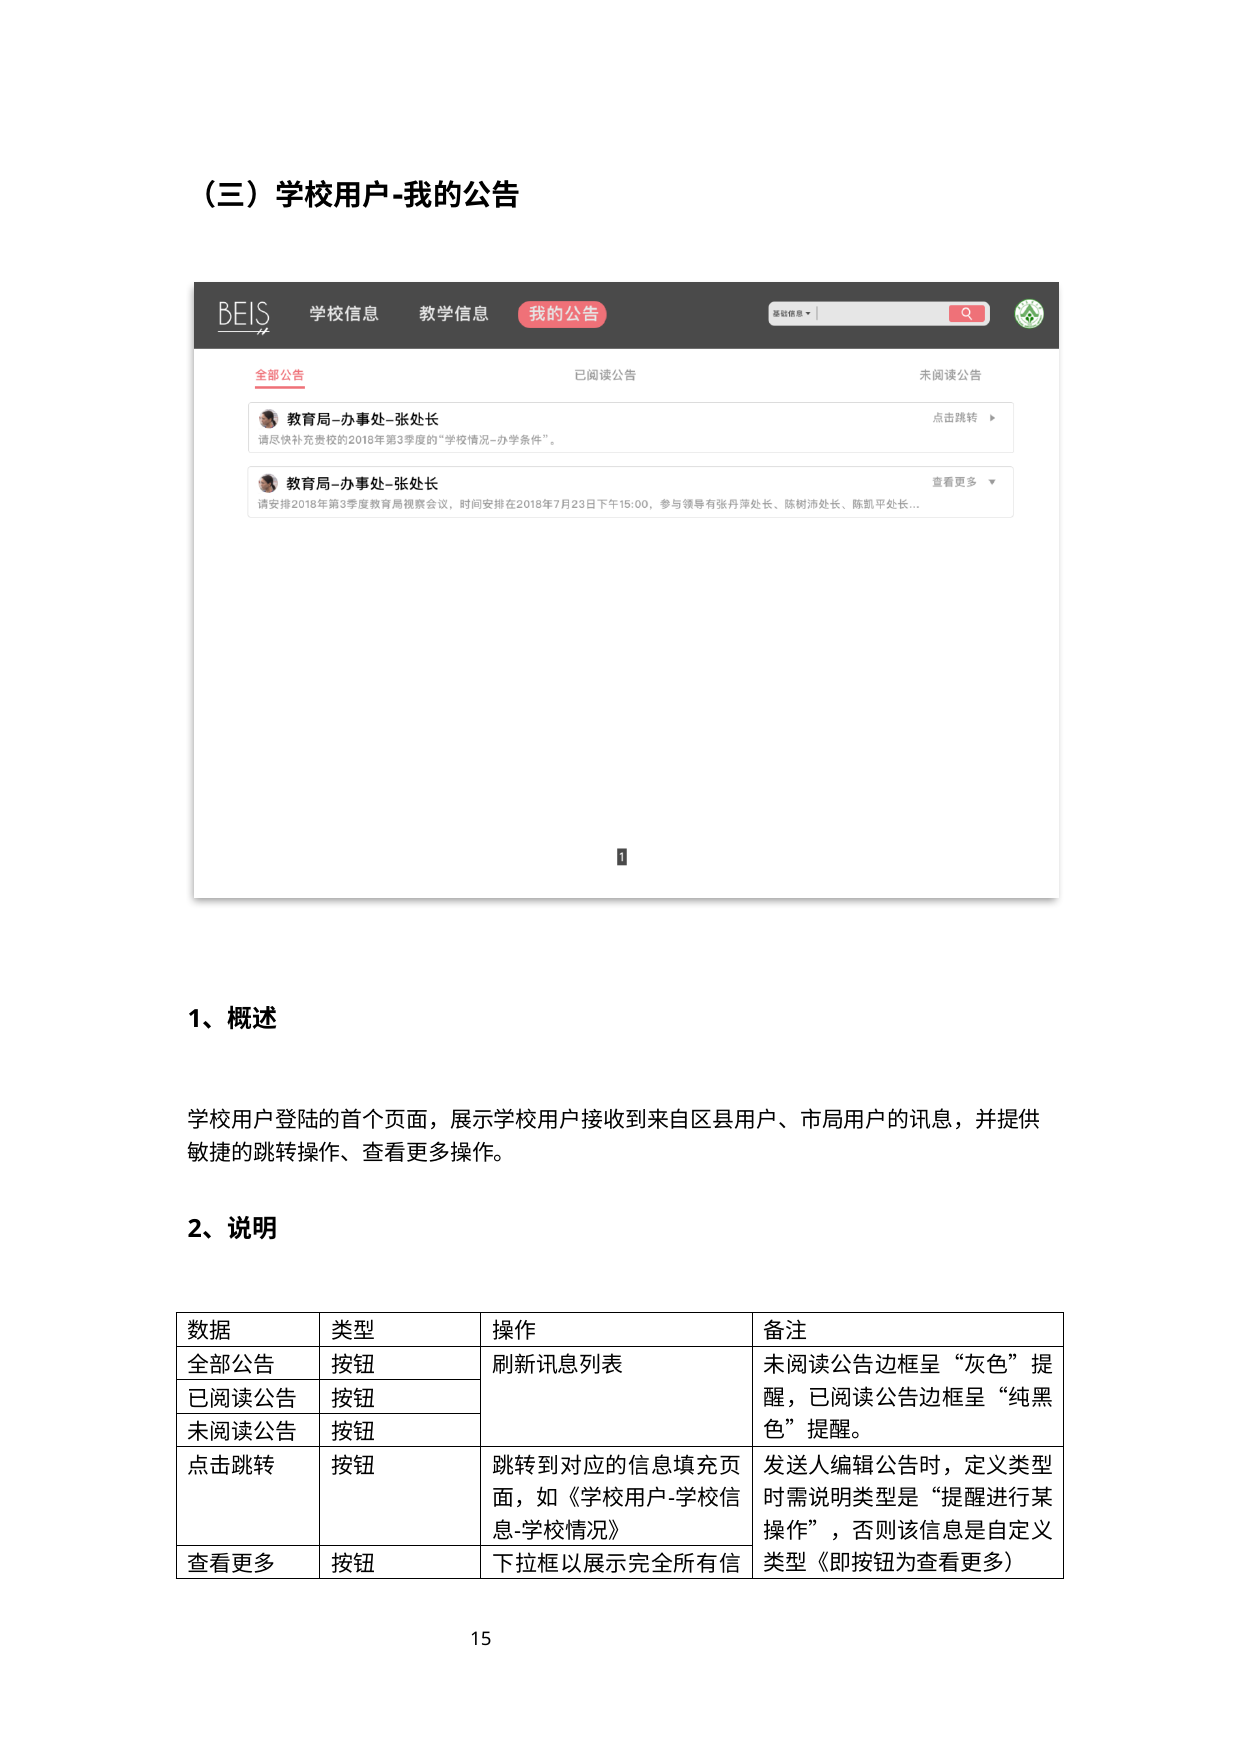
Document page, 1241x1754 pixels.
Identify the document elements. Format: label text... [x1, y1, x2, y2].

table_header 操作 [481, 1313, 752, 1346]
table_cell 点击跳转 [177, 1447, 319, 1545]
table_cell 按钮 [320, 1447, 480, 1545]
subtitle 2、说明 [187, 1194, 1053, 1259]
table_cell 未阅读公告 [177, 1414, 319, 1446]
table_cell 按钮 [320, 1347, 480, 1379]
table_cell 下拉框以展示完全所有信息 [481, 1546, 752, 1578]
list 学校用户登陆的首个页面，展示学校用户接收到来自区县用户、市局用户的讯息，并提供敏捷的跳转操作、查看更多操作。 [187, 1102, 1053, 1167]
table_cell 未阅读公告边框呈“灰色”提醒，已阅读公告边框呈“纯黑色”提醒。 [753, 1347, 1063, 1446]
table_header 类型 [320, 1313, 480, 1346]
picture [194, 282, 1059, 898]
table_cell 跳转到对应的信息填充页面，如《学校用户-学校信息-学校情况》 [481, 1447, 752, 1545]
table_cell 按钮 [320, 1380, 480, 1413]
subtitle 概述 [187, 984, 1053, 1049]
subtitle （三）学校用户-我的公告 [187, 160, 1053, 225]
table_header 数据 [177, 1313, 319, 1346]
table_header 备注 [753, 1313, 1063, 1346]
table_cell 查看更多 [177, 1546, 319, 1578]
table_cell 刷新讯息列表 [481, 1347, 752, 1446]
table_cell 按钮 [320, 1546, 480, 1578]
table_cell 发送人编辑公告时，定义类型时需说明类型是“提醒进行某操作”，否则该信息是自定义类型《即按钮为查看更多） [753, 1447, 1063, 1578]
table_cell 已阅读公告 [177, 1380, 319, 1413]
table_cell 按钮 [320, 1414, 480, 1446]
table_cell 全部公告 [177, 1347, 319, 1379]
